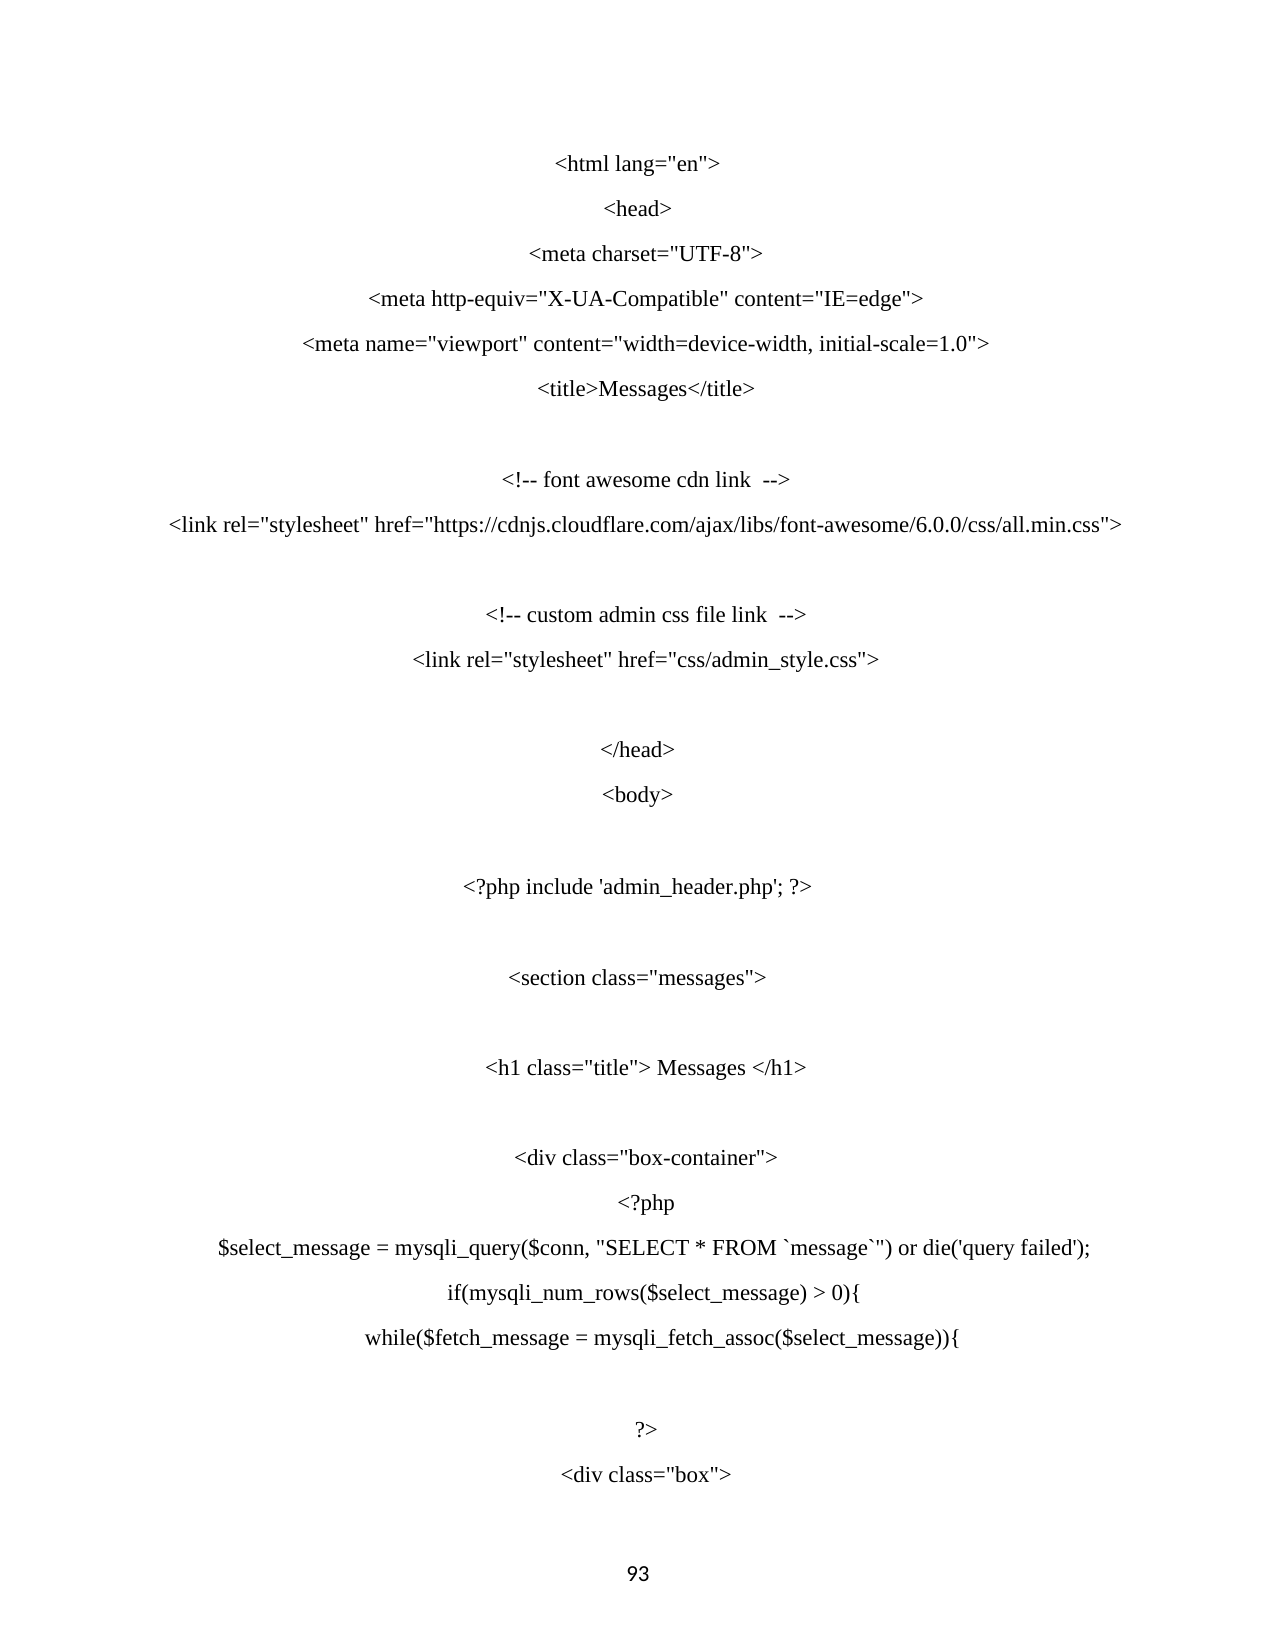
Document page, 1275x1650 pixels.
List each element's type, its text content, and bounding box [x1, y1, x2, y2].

text <html lang="en"> [150, 150, 1125, 176]
text <body> [150, 781, 1125, 808]
text <div class="box"> [150, 1462, 1125, 1488]
text <!-- font awesome cdn link --> [150, 466, 1125, 492]
text <div class="box-container"> [150, 1144, 1125, 1170]
text while($fetch_message = mysqli_fetch_assoc($select_message)){ [150, 1324, 1125, 1351]
text <head> [150, 195, 1125, 221]
text <!-- custom admin css file link --> [150, 601, 1125, 627]
text </head> [150, 736, 1125, 763]
text <meta charset="UTF-8"> [150, 240, 1125, 267]
text <meta http-equiv="X-UA-Compatible" content="IE=edge"> [150, 285, 1125, 312]
text <?php [150, 1189, 1125, 1216]
text ?> [150, 1416, 1125, 1443]
text <meta name="viewport" content="width=device-width, initial-scale=1.0"> [150, 330, 1125, 357]
text <?php include 'admin_header.php'; ?> [150, 873, 1125, 900]
text if(mysqli_num_rows($select_message) > 0){ [150, 1279, 1125, 1306]
text <section class="messages"> [150, 964, 1125, 990]
text $select_message = mysqli_query($conn, "SELECT * FROM `message`") or die('query failed'); [150, 1234, 1125, 1261]
text <h1 class="title"> Messages </h1> [150, 1054, 1125, 1080]
text <title>Messages</title> [150, 376, 1125, 402]
text <link rel="stylesheet" href="https://cdnjs.cloudflare.com/ajax/libs/font-awesome/6.0.0/css/all.min.css"> [150, 511, 1125, 537]
text <link rel="stylesheet" href="css/admin_style.css"> [150, 646, 1125, 672]
